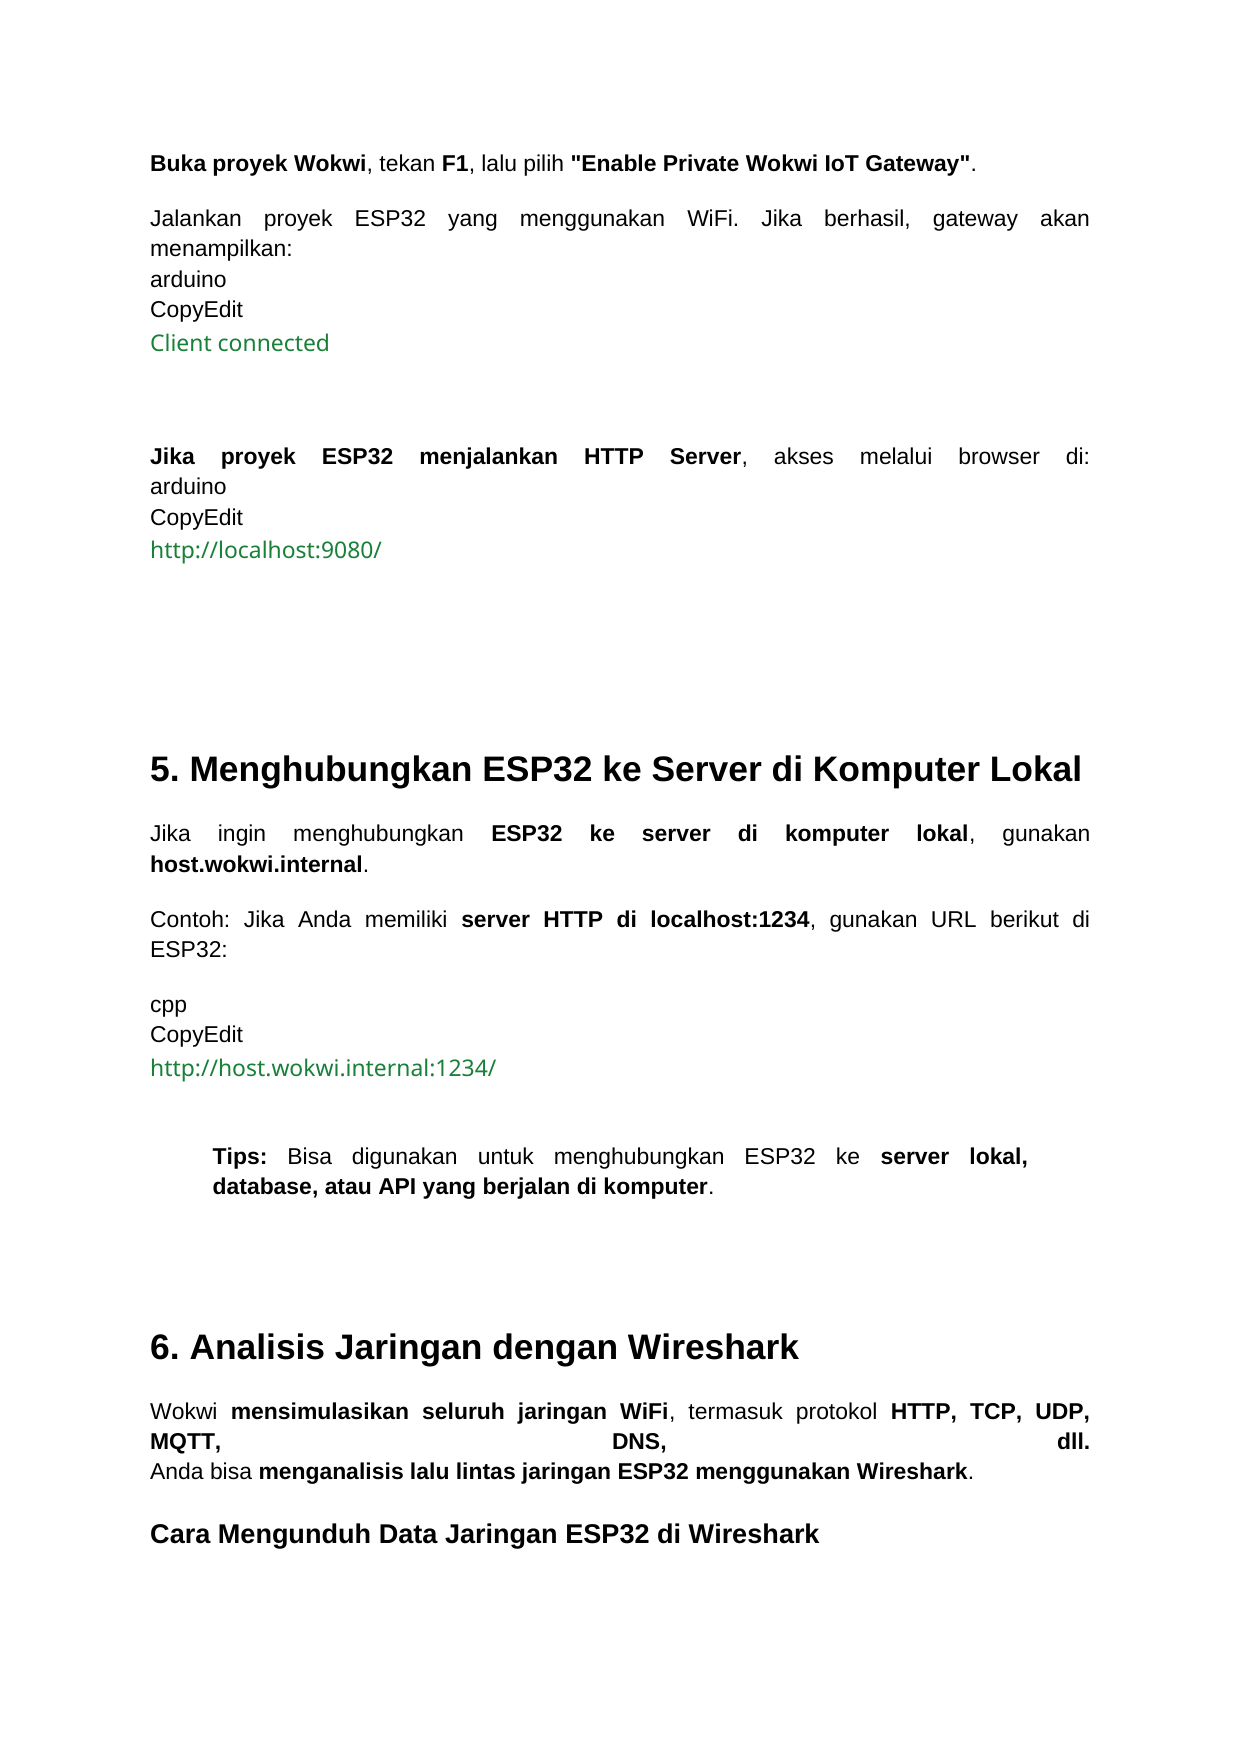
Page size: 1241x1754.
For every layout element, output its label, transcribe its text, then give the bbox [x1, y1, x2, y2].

text Jika ingin menghubungkan ESP32 ke server di komputer lokal, gunakan host.wokwi.internal. [150, 820, 1090, 877]
subtitle 6. Analisis Jaringan dengan Wireshark [150, 1326, 1090, 1367]
text Jika proyek ESP32 menjalankan HTTP Server, akses melalui browser di: arduino CopyEdit http://localhost:9080/ [150, 443, 1090, 566]
text cpp [150, 991, 1090, 1017]
text Contoh: Jika Anda memiliki server HTTP di localhost:1234, gunakan URL berikut di ESP32: [150, 906, 1090, 962]
text http://host.wokwi.internal:1234/ [150, 1052, 1090, 1083]
text Tips: Bisa digunakan untuk menghubungkan ESP32 ke server lokal, database, atau API yang berjalan di komputer. [212, 1143, 1028, 1199]
text Wokwi mensimulasikan seluruh jaringan WiFi, termasuk protokol HTTP, TCP, UDP, MQTT, DNS, dll. Anda bisa menganalisis lalu lintas jaringan ESP32 menggunakan Wireshark. [150, 1398, 1090, 1484]
subtitle Cara Mengunduh Data Jaringan ESP32 di Wireshark [150, 1518, 1090, 1549]
subtitle 5. Menghubungkan ESP32 ke Server di Komputer Lokal [150, 748, 1090, 789]
text Buka proyek Wokwi, tekan F1, lalu pilih "Enable Private Wokwi IoT Gateway". [150, 150, 1090, 176]
text CopyEdit [150, 1021, 1090, 1048]
text Jalankan proyek ESP32 yang menggunakan WiFi. Jika berhasil, gateway akan menampilkan: arduino CopyEdit Client connected [150, 205, 1090, 358]
